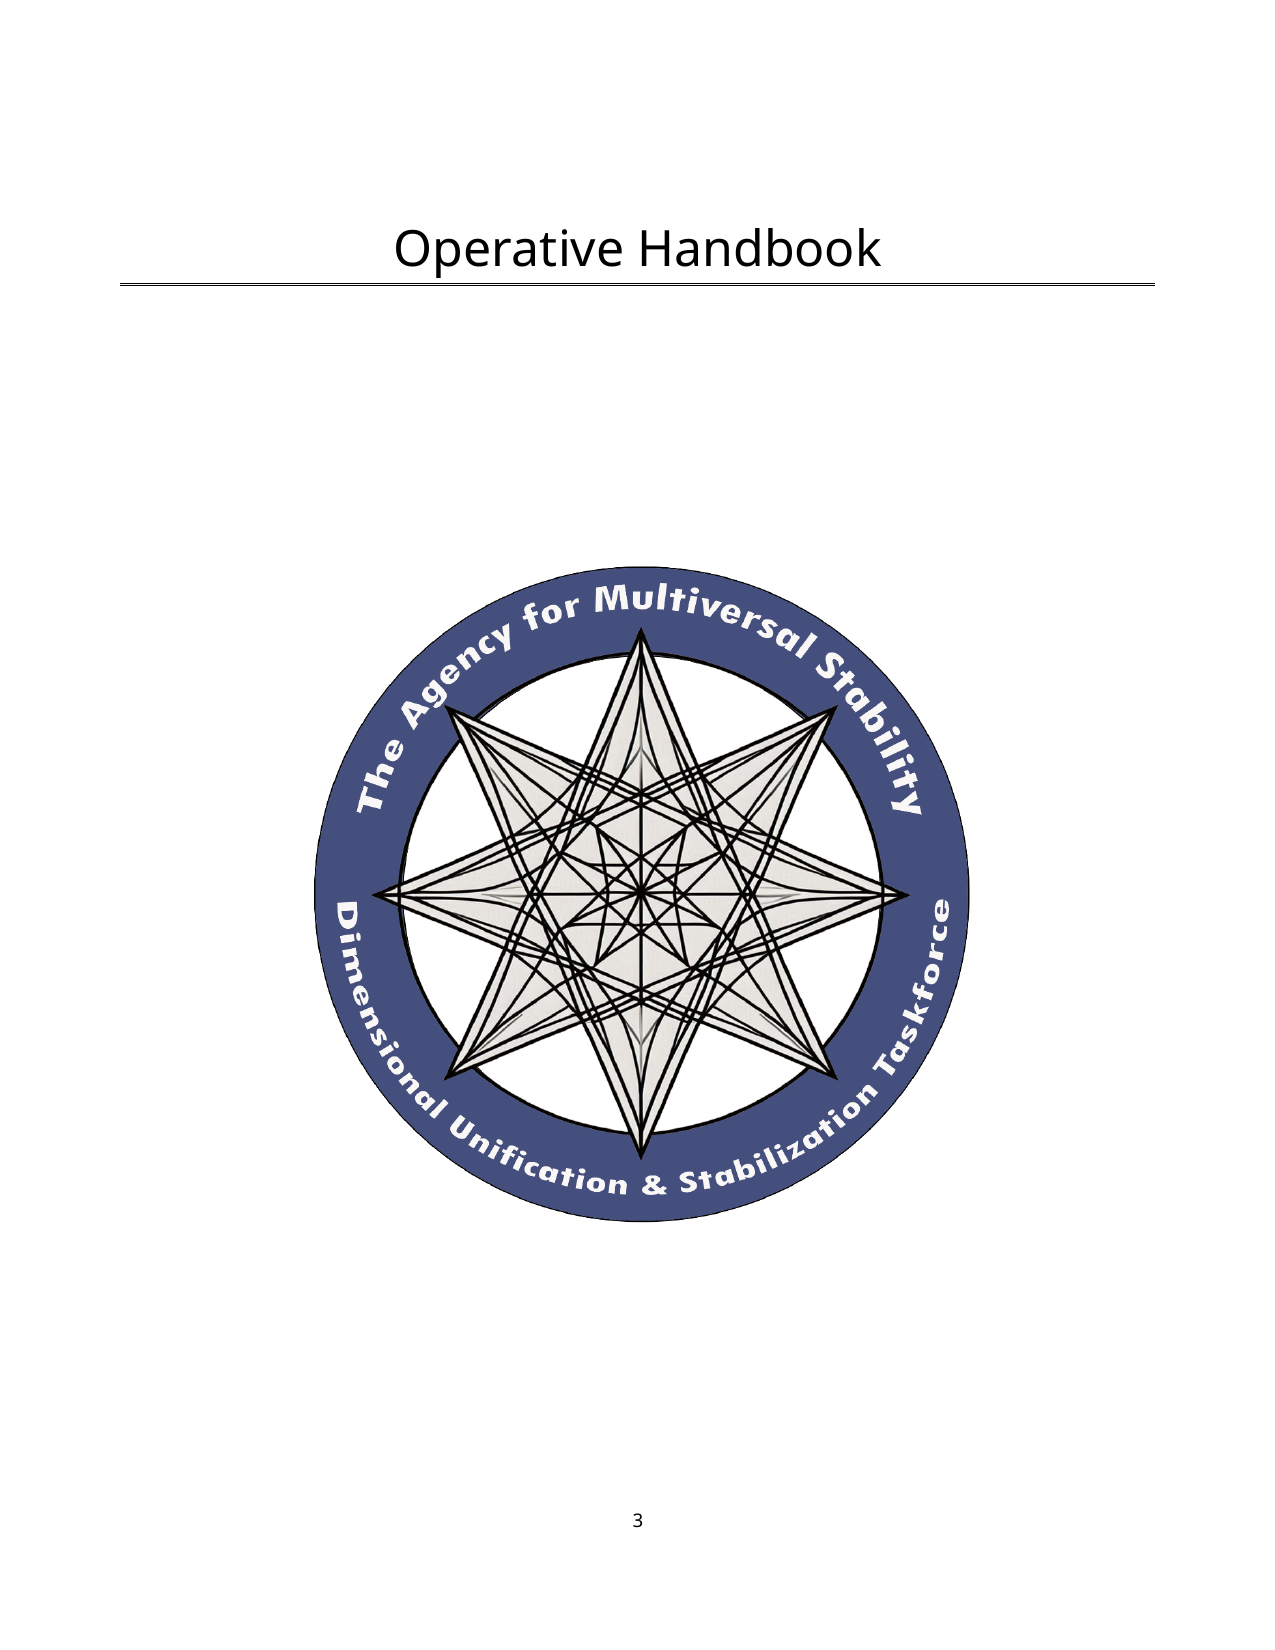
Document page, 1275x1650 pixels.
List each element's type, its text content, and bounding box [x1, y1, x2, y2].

picture [305, 564, 970, 1227]
text Operative Handbook [120, 213, 1155, 283]
